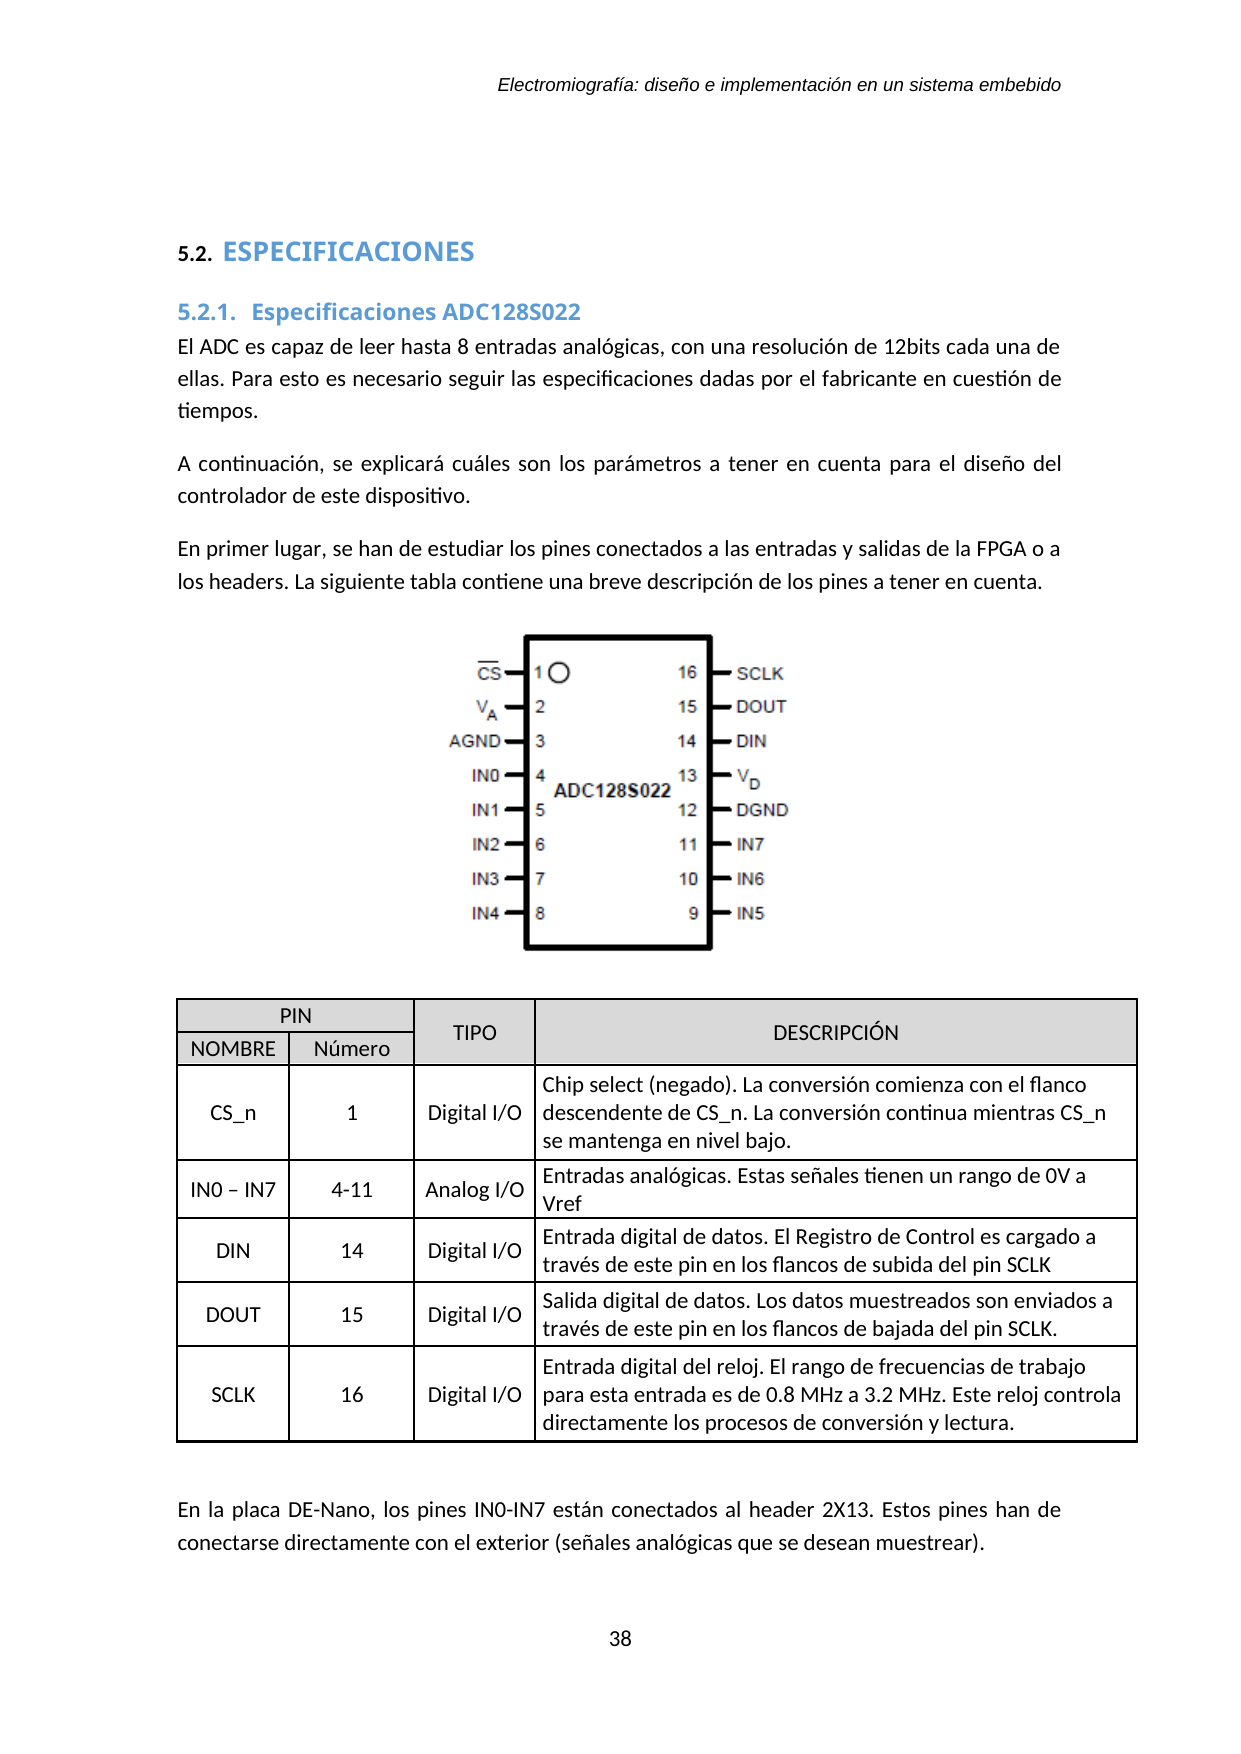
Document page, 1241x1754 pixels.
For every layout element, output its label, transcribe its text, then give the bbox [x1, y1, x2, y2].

table_cell Digital I/O [415, 1219, 534, 1281]
table_cell Entrada digital del reloj. El rango de frecuencias de trabajo para esta entrada es de 0.8 MHz a 3.2 MHz. Este reloj controla directamente los procesos de conversión y lectura. [536, 1347, 1136, 1440]
table_cell NOMBRE [178, 1033, 288, 1063]
text A continuación, se explicará cuáles son los parámetros a tener en cuenta para el diseño del controlador de este dispositivo. [177, 449, 1063, 509]
table_cell 4-11 [290, 1161, 413, 1217]
table_cell CS_n [178, 1066, 288, 1159]
table_cell Entradas analógicas. Estas señales tienen un rango de 0V a Vref [536, 1161, 1136, 1217]
table_cell Salida digital de datos. Los datos muestreados son enviados a través de este pin en los flancos de bajada del pin SCLK. [536, 1283, 1136, 1345]
table_cell DOUT [178, 1283, 288, 1345]
table_cell IN0 – IN7 [178, 1161, 288, 1217]
table_cell 16 [290, 1347, 413, 1440]
table_header TIPO [415, 1000, 534, 1063]
table_cell Chip select (negado). La conversión comienza con el flanco descendente de CS_n. La conversión continua mientras CS_n se mantenga en nivel bajo. [536, 1066, 1136, 1159]
picture [436, 619, 804, 973]
subtitle ESPECIFICACIONES [177, 233, 1063, 270]
table_cell Digital I/O [415, 1347, 534, 1440]
text En primer lugar, se han de estudiar los pines conectados a las entradas y salidas de la FPGA o a los headers. La siguiente tabla contiene una breve descripción de los pines a tener en cuenta. [177, 534, 1063, 595]
table_cell DIN [178, 1219, 288, 1281]
table_header DESCRIPCIÓN [536, 1000, 1136, 1063]
text En la placa DE-Nano, los pines IN0-IN7 están conectados al header 2X13. Estos pines han de conectarse directamente con el exterior (señales analógicas que se desean muestrear). [177, 1496, 1063, 1556]
text El ADC es capaz de leer hasta 8 entradas analógicas, con una resolución de 12bits cada una de ellas. Para esto es necesario seguir las especificaciones dadas por el fabricante en cuestión de tiempos. [177, 332, 1063, 424]
table_cell SCLK [178, 1347, 288, 1440]
table_cell Digital I/O [415, 1066, 534, 1159]
table_cell 14 [290, 1219, 413, 1281]
table_cell Analog I/O [415, 1161, 534, 1217]
table_cell Digital I/O [415, 1283, 534, 1345]
table_cell 15 [290, 1283, 413, 1345]
table_cell Entrada digital de datos. El Registro de Control es cargado a través de este pin en los flancos de subida del pin SCLK [536, 1219, 1136, 1281]
table_cell Número [290, 1033, 413, 1063]
table_header PIN [178, 1000, 413, 1031]
table_cell 1 [290, 1066, 413, 1159]
subtitle Especificaciones ADC128S022 [177, 296, 1063, 327]
